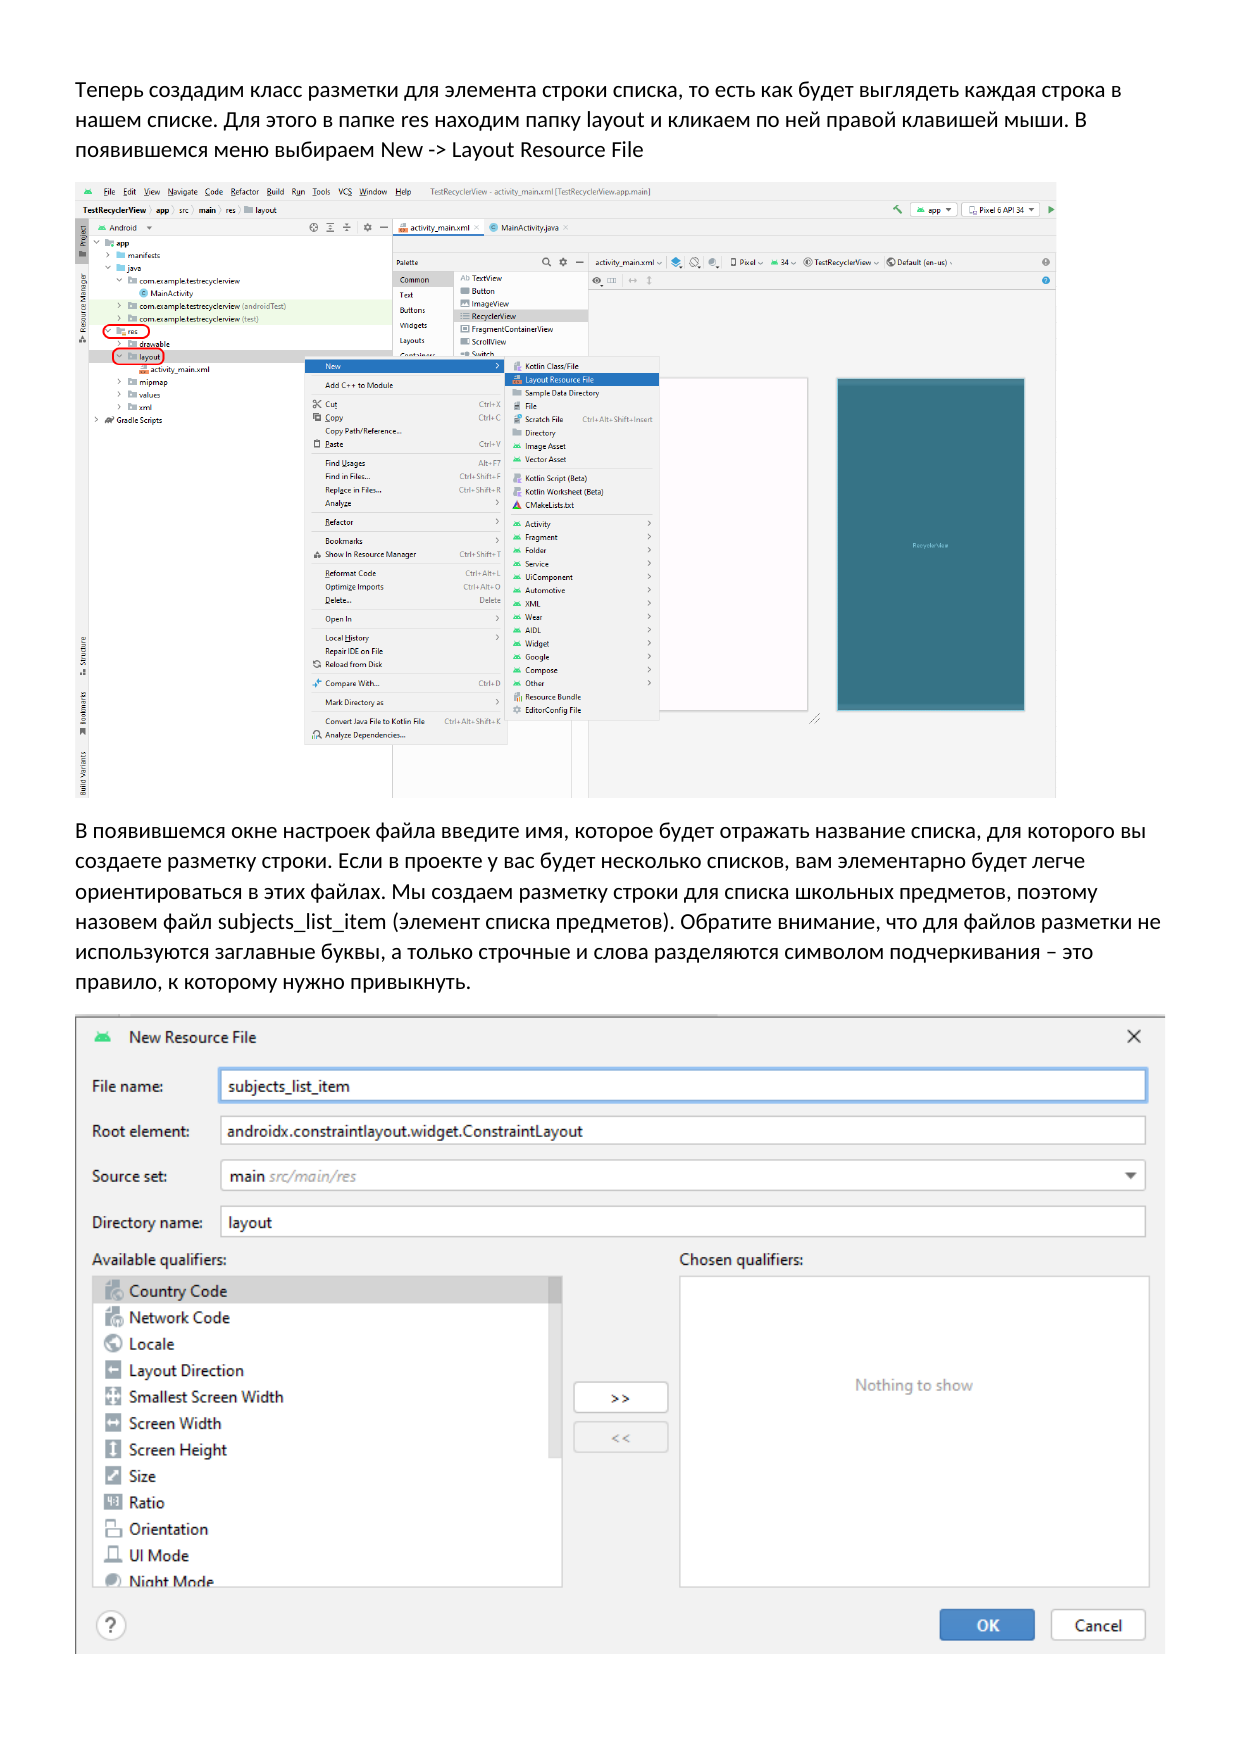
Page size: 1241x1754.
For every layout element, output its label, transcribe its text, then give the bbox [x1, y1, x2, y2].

text Теперь создадим класс разметки для элемента строки списка, то есть как будет выглядеть каждая строка в нашем списке. Для этого в папке res находим папку layout и кликаем по ней правой клавишей мыши. В появившемся меню выбираем New -> Layout Resource File [75, 75, 1165, 163]
picture [75, 1014, 1166, 1654]
text В появившемся окне настроек файла введите имя, которое будет отражать название списка, для которого вы создаете разметку строки. Если в проекте у вас будет несколько списков, вам элементарно будет легче ориентироваться в этих файлах. Мы создаем разметку строки для списка школьных предметов, поэтому назовем файл subjects_list_item (элемент списка предметов). Обратите внимание, что для файлов разметки не используются заглавные буквы, а только строчные и слова разделяются символом подчеркивания – это правило, к которому нужно привыкнуть. [75, 816, 1165, 995]
picture [75, 182, 1057, 798]
